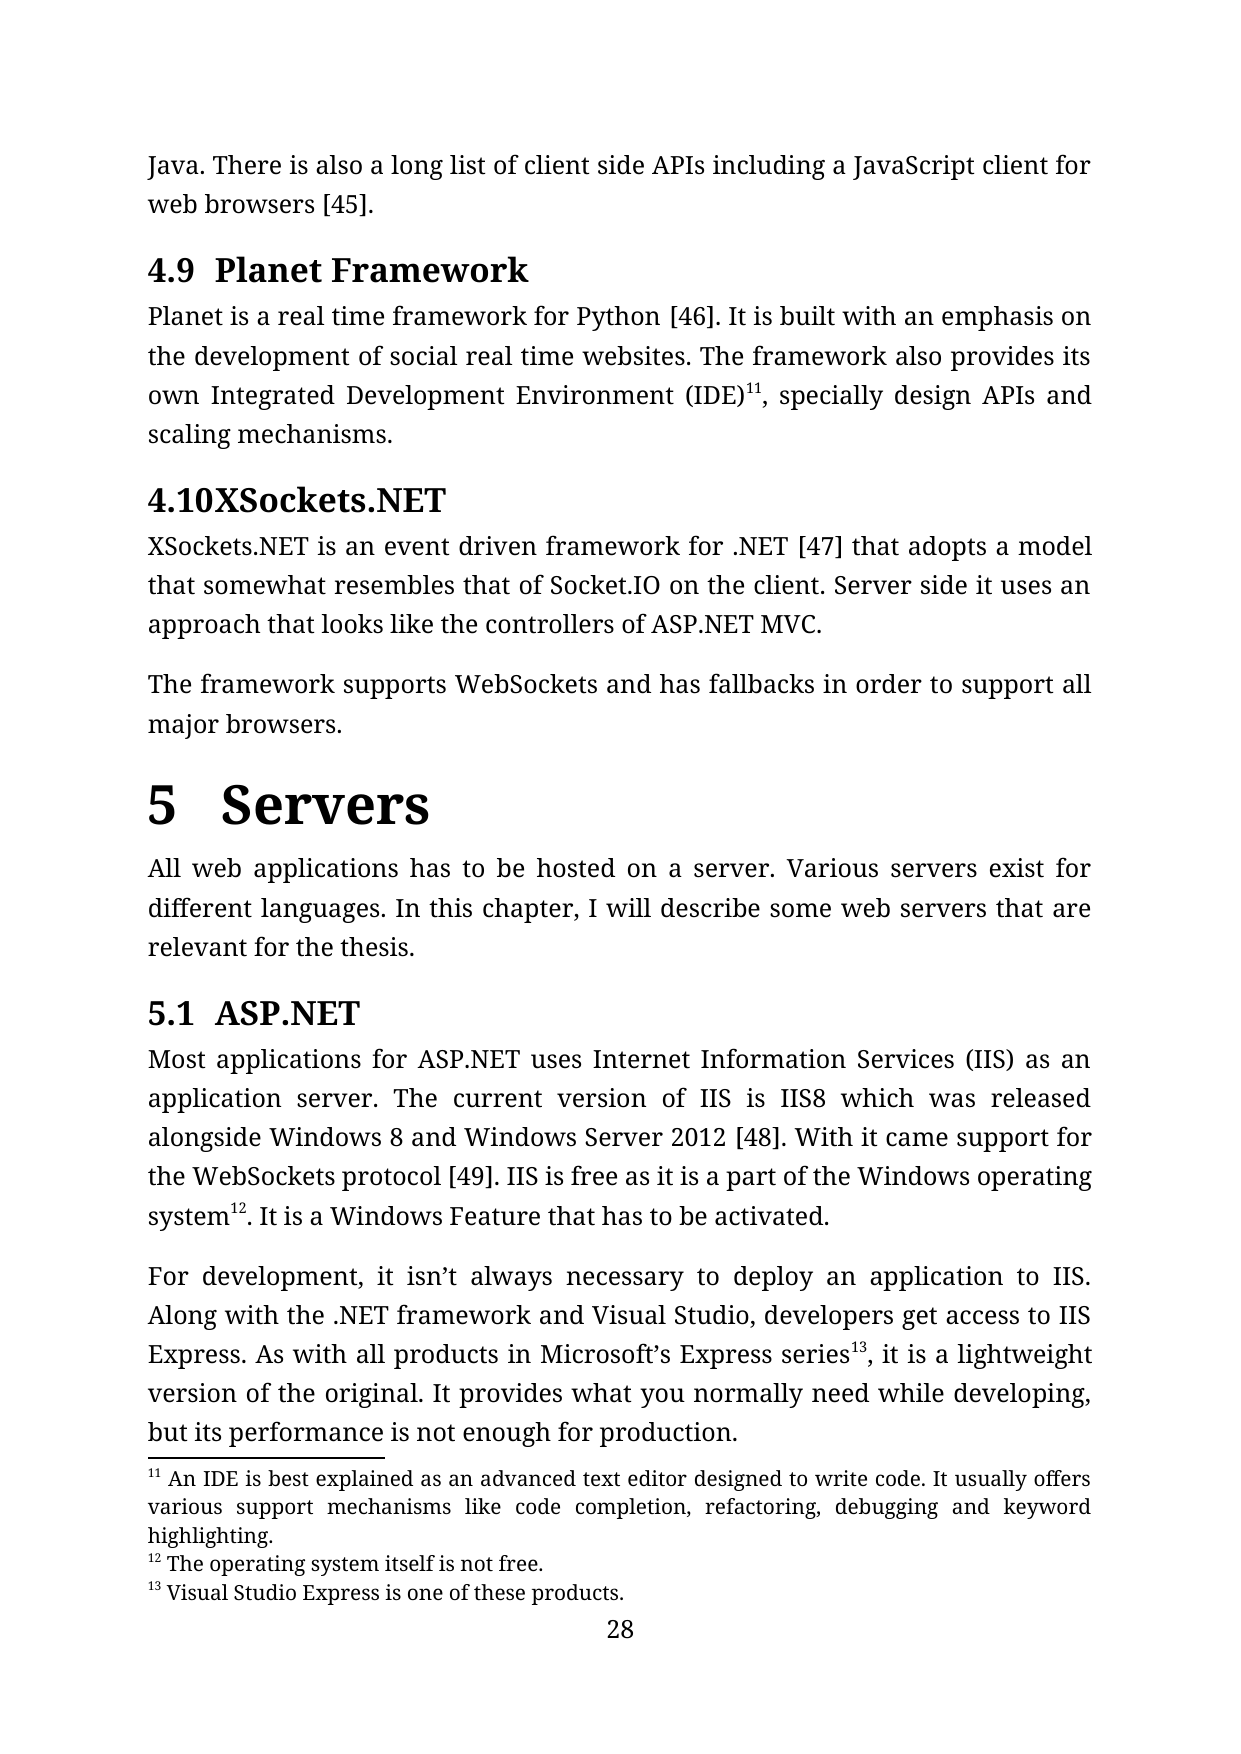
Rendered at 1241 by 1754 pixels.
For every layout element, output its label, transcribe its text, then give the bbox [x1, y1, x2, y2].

subtitle Servers [148, 766, 1092, 840]
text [148, 148, 1092, 221]
subtitle ASP.NET [148, 989, 1092, 1035]
text The framework supports WebSockets and has fallbacks in order to support all major browsers. [148, 667, 1092, 740]
text All web applications has to be hosted on a server. Various servers exist for different languages. In this chapter, I will describe some web servers that are relevant for the thesis. [148, 851, 1092, 963]
text Most applications for ASP.NET uses Internet Information Services (IIS) as an application server. The current version of IIS is IIS8 which was released alongside Windows 8 and Windows Server 2012 [48]. With it came support for the WebSockets protocol [49]. IIS is free as it is a part of the Windows operating system. It is a Windows Feature that has to be activated. [148, 1042, 1092, 1232]
text For development, it isn’t always necessary to deploy an application to IIS. Along with the .NET framework and Visual Studio, developers get access to IIS Express. As with all products in Microsoft’s Express series, it is a lightweight version of the original. It provides what you normally need while developing, but its performance is not enough for production. [148, 1258, 1092, 1449]
text Planet is a real time framework for Python [46]. It is built with an emphasis on the development of social real time websites. The framework also provides its own Integrated Development Environment (IDE), specially design APIs and scaling mechanisms. [148, 299, 1092, 451]
subtitle XSockets.NET [148, 477, 1092, 522]
text XSockets.NET is an event driven framework for .NET [47] that adopts a model that somewhat resembles that of Socket.IO on the client. Server side it uses an approach that looks like the controllers of ASP.NET MVC. [148, 529, 1092, 641]
subtitle Planet Framework [148, 247, 1092, 292]
